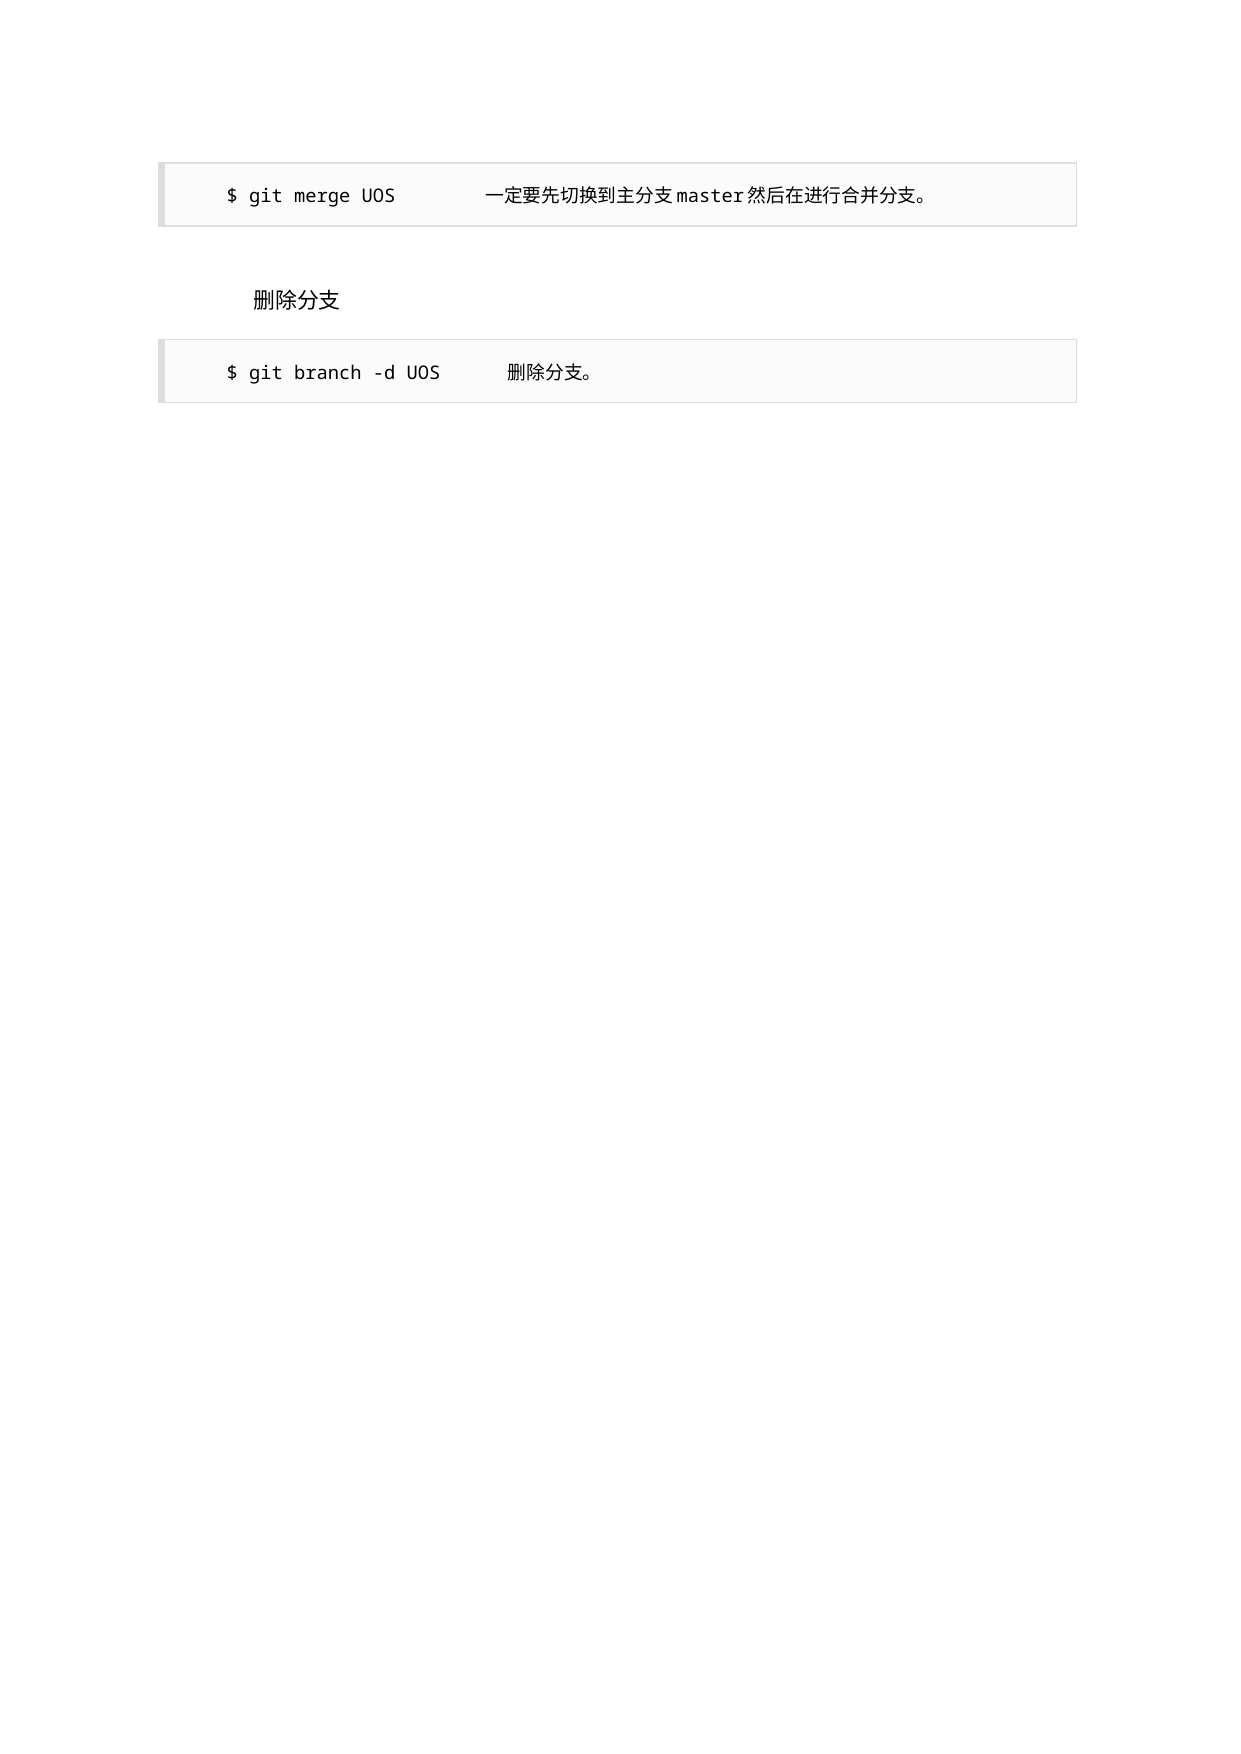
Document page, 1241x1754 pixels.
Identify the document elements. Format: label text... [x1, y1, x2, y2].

list 删除分支 [187, 283, 1053, 315]
text $ git merge UOS 一定要先切换到主分支master然后在进行合并分支。 [165, 164, 1076, 225]
text $ git branch -d UOS 删除分支。 [165, 340, 1076, 402]
